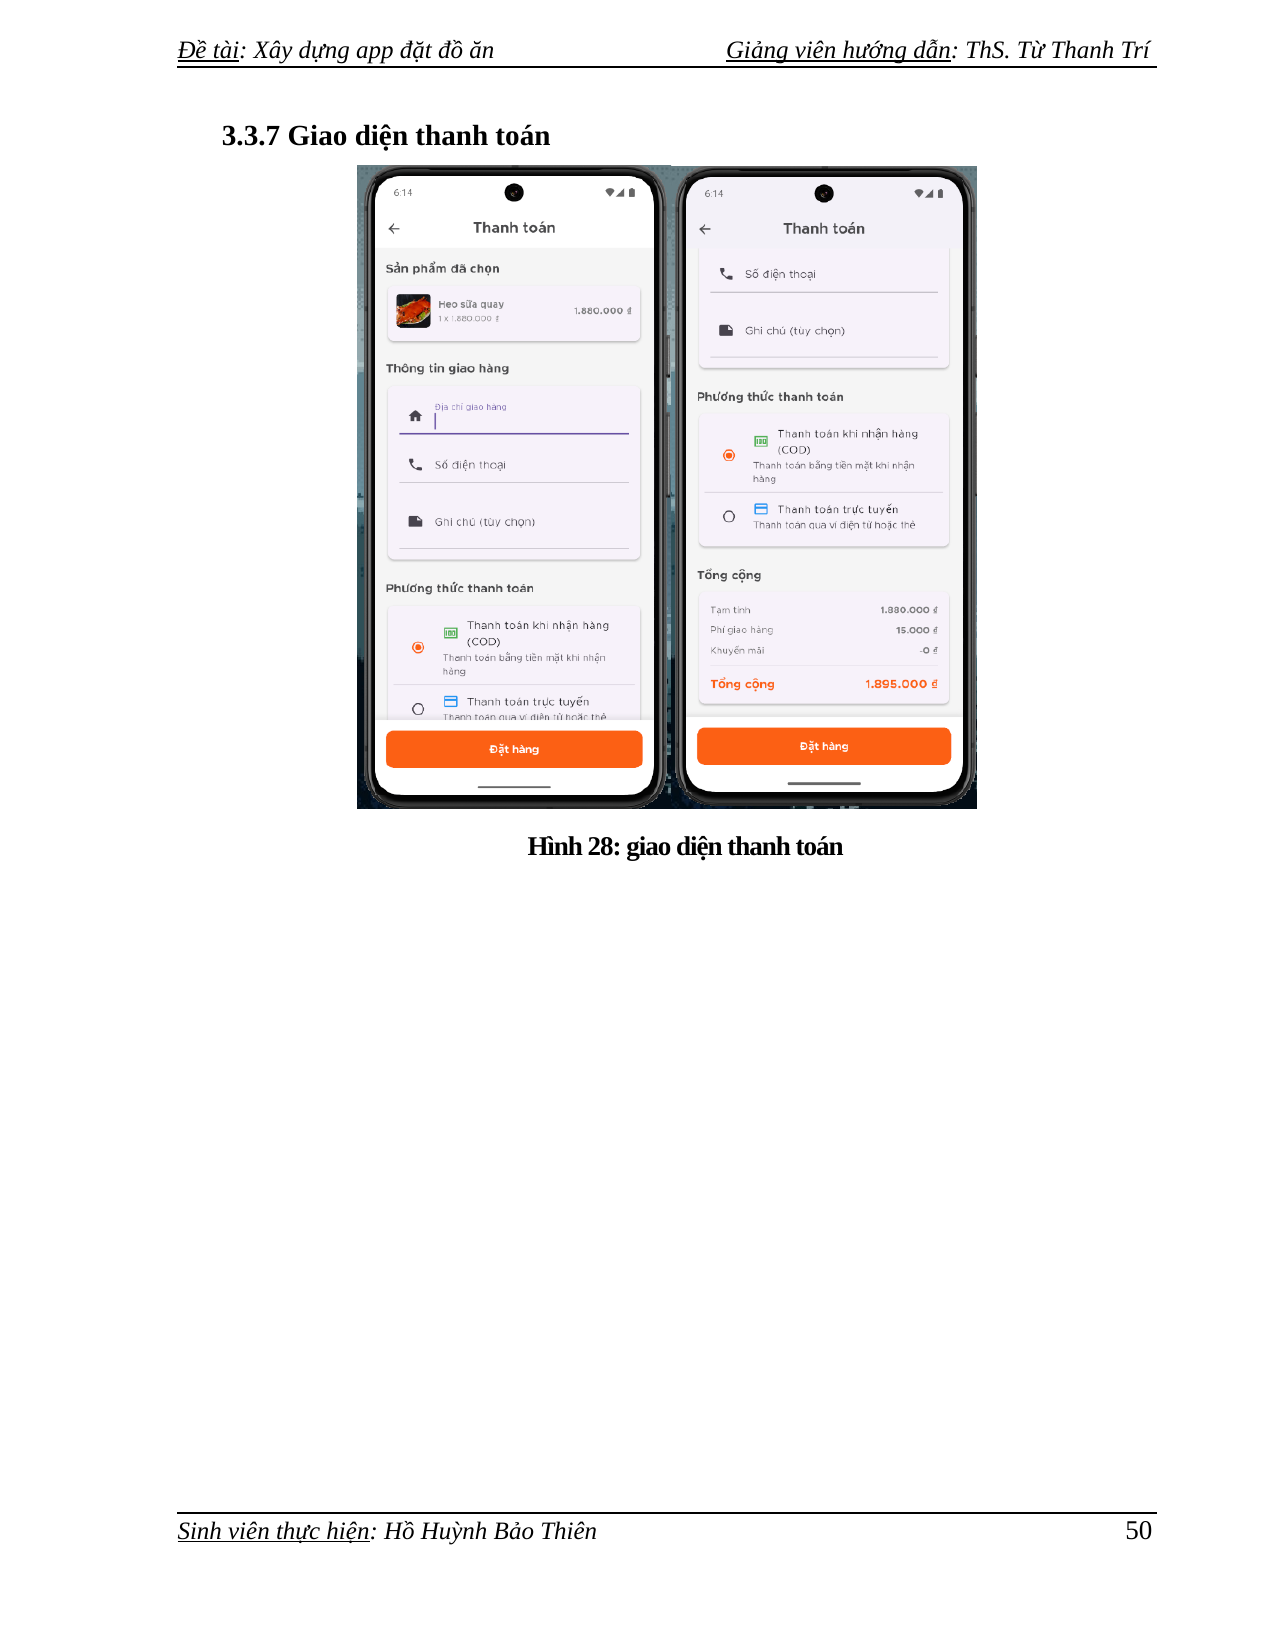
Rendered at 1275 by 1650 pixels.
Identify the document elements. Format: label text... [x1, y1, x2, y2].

text Hình 28: giao diện thanh toán [177, 830, 1157, 861]
text 3.3.7 Giao diện thanh toán [177, 118, 1157, 152]
picture [357, 165, 977, 809]
